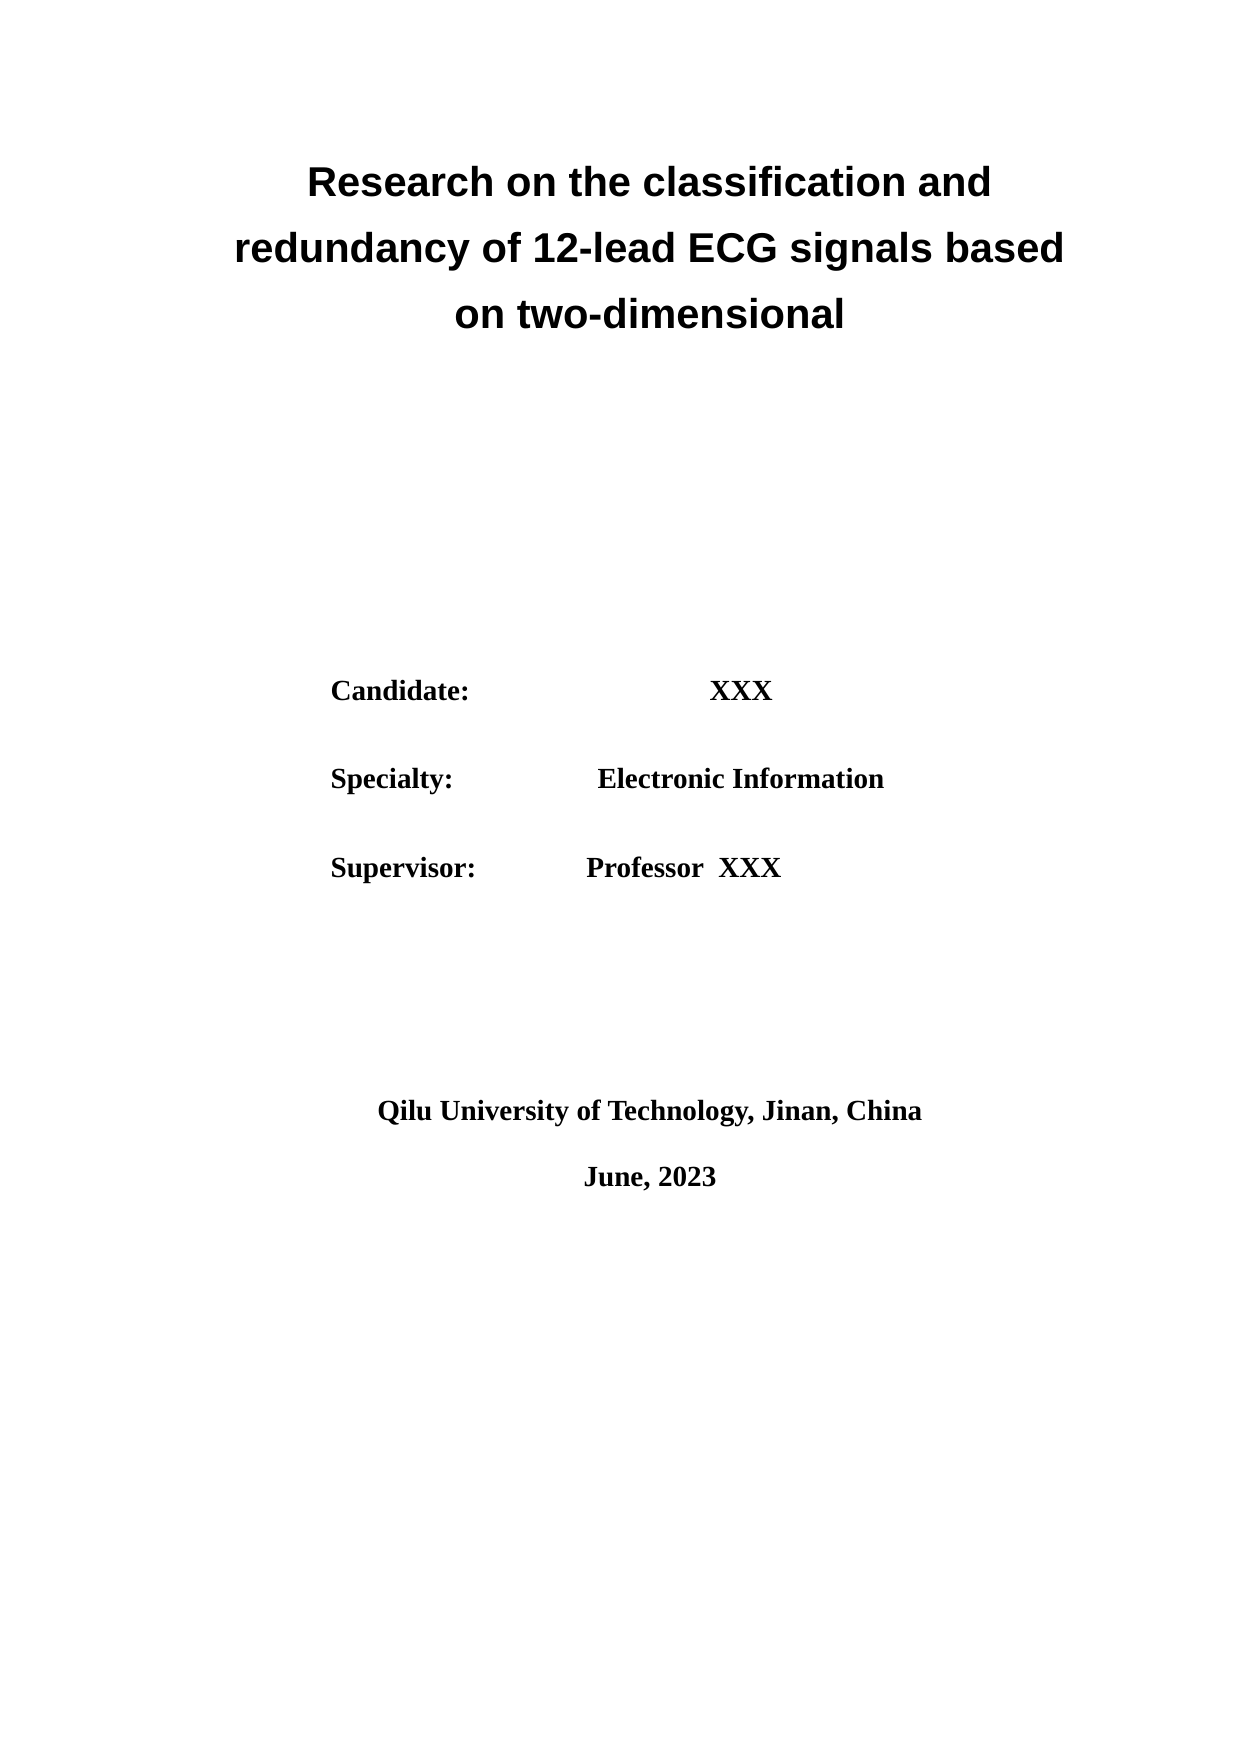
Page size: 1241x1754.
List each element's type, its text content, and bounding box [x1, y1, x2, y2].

table_cell Supervisor: [319, 823, 487, 911]
table_cell Electronic Information [488, 734, 994, 822]
table_cell Specialty: [319, 734, 487, 822]
text June, 2023 [207, 1143, 1093, 1209]
text redundancy of 12-lead ECG signals based on two-dimensional [207, 214, 1093, 347]
text Qilu University of Technology, Jinan, China [207, 1077, 1093, 1143]
table_header XXX [488, 645, 994, 734]
table_cell Professor XXX [488, 823, 994, 911]
text Research on the classification and [207, 148, 1093, 214]
table_header Candidate: [319, 645, 487, 734]
